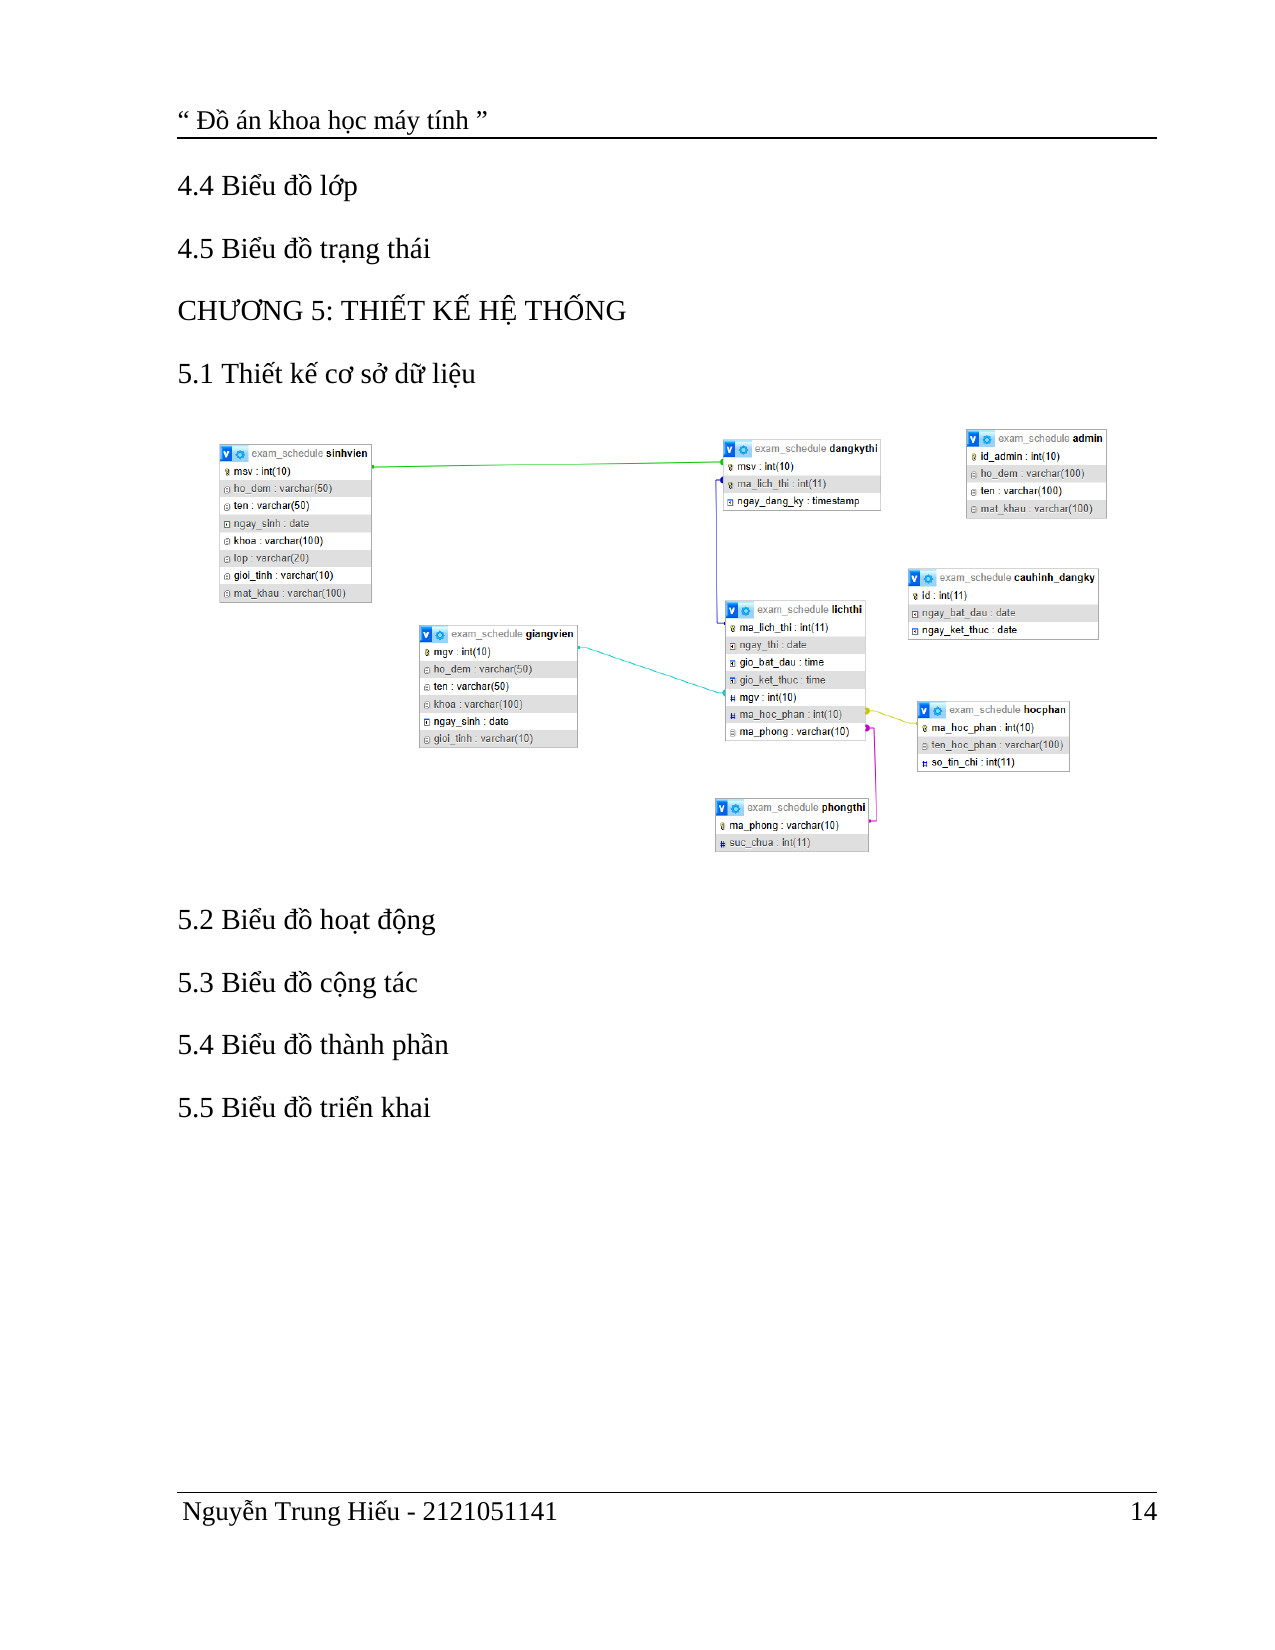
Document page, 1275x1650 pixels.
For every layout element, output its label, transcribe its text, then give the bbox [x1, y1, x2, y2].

subtitle 5.2 Biểu đồ hoạt động [177, 902, 1157, 936]
subtitle CHƯƠNG 5: THIẾT KẾ HỆ THỐNG [177, 293, 1157, 327]
picture [177, 418, 1157, 873]
subtitle 5.4 Biểu đồ thành phần [177, 1027, 1157, 1061]
subtitle 5.1 Thiết kế cơ sở dữ liệu [177, 356, 1157, 390]
subtitle 5.3 Biểu đồ cộng tác [177, 965, 1157, 998]
subtitle 4.5 Biểu đồ trạng thái [177, 231, 1157, 264]
subtitle 4.4 Biểu đồ lớp [177, 168, 1157, 202]
subtitle 5.5 Biểu đồ triển khai [177, 1090, 1157, 1124]
